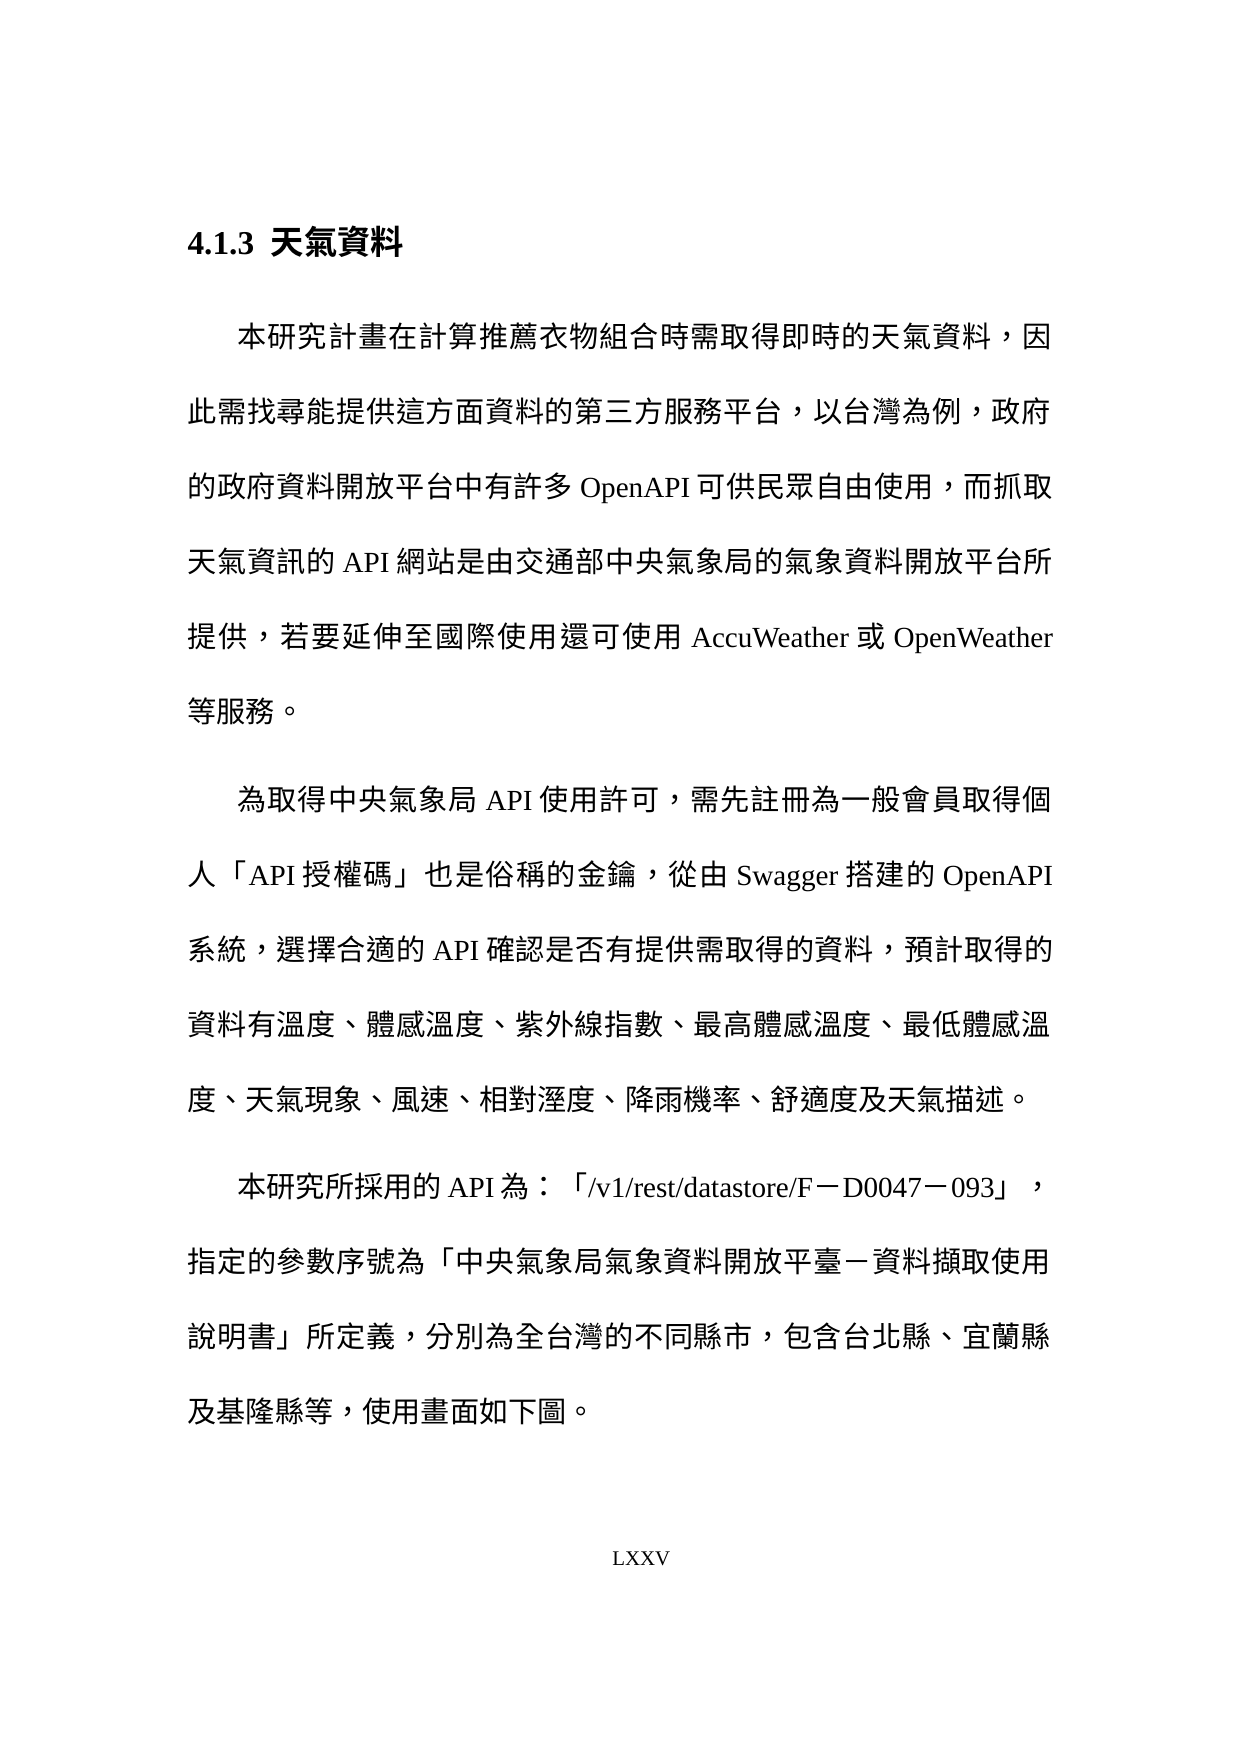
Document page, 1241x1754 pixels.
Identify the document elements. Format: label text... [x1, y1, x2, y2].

subtitle 天氣資料 [187, 202, 1053, 277]
text 本研究計畫在計算推薦衣物組合時需取得即時的天氣資料，因此需找尋能提供這方面資料的第三方服務平台，以台灣為例，政府的政府資料開放平台中有許多OpenAPI可供民眾自由使用，而抓取天氣資訊的API網站是由交通部中央氣象局的氣象資料開放平台所提供，若要延伸至國際使用還可使用AccuWeather或OpenWeather等服務。 [187, 297, 1053, 747]
text 本研究所採用的API為：「/v1/rest/datastore/F－D0047－093」，指定的參數序號為「中央氣象局氣象資料開放平臺－資料擷取使用說明書」所定義，分別為全台灣的不同縣市，包含台北縣、宜蘭縣及基隆縣等，使用畫面如下圖。 [187, 1147, 1053, 1447]
text 為取得中央氣象局API使用許可，需先註冊為一般會員取得個人「API授權碼」也是俗稱的金鑰，從由Swagger搭建的OpenAPI系統，選擇合適的API確認是否有提供需取得的資料，預計取得的資料有溫度、體感溫度、紫外線指數、最高體感溫度、最低體感溫度、天氣現象、風速、相對溼度、降雨機率、舒適度及天氣描述。 [187, 760, 1053, 1135]
